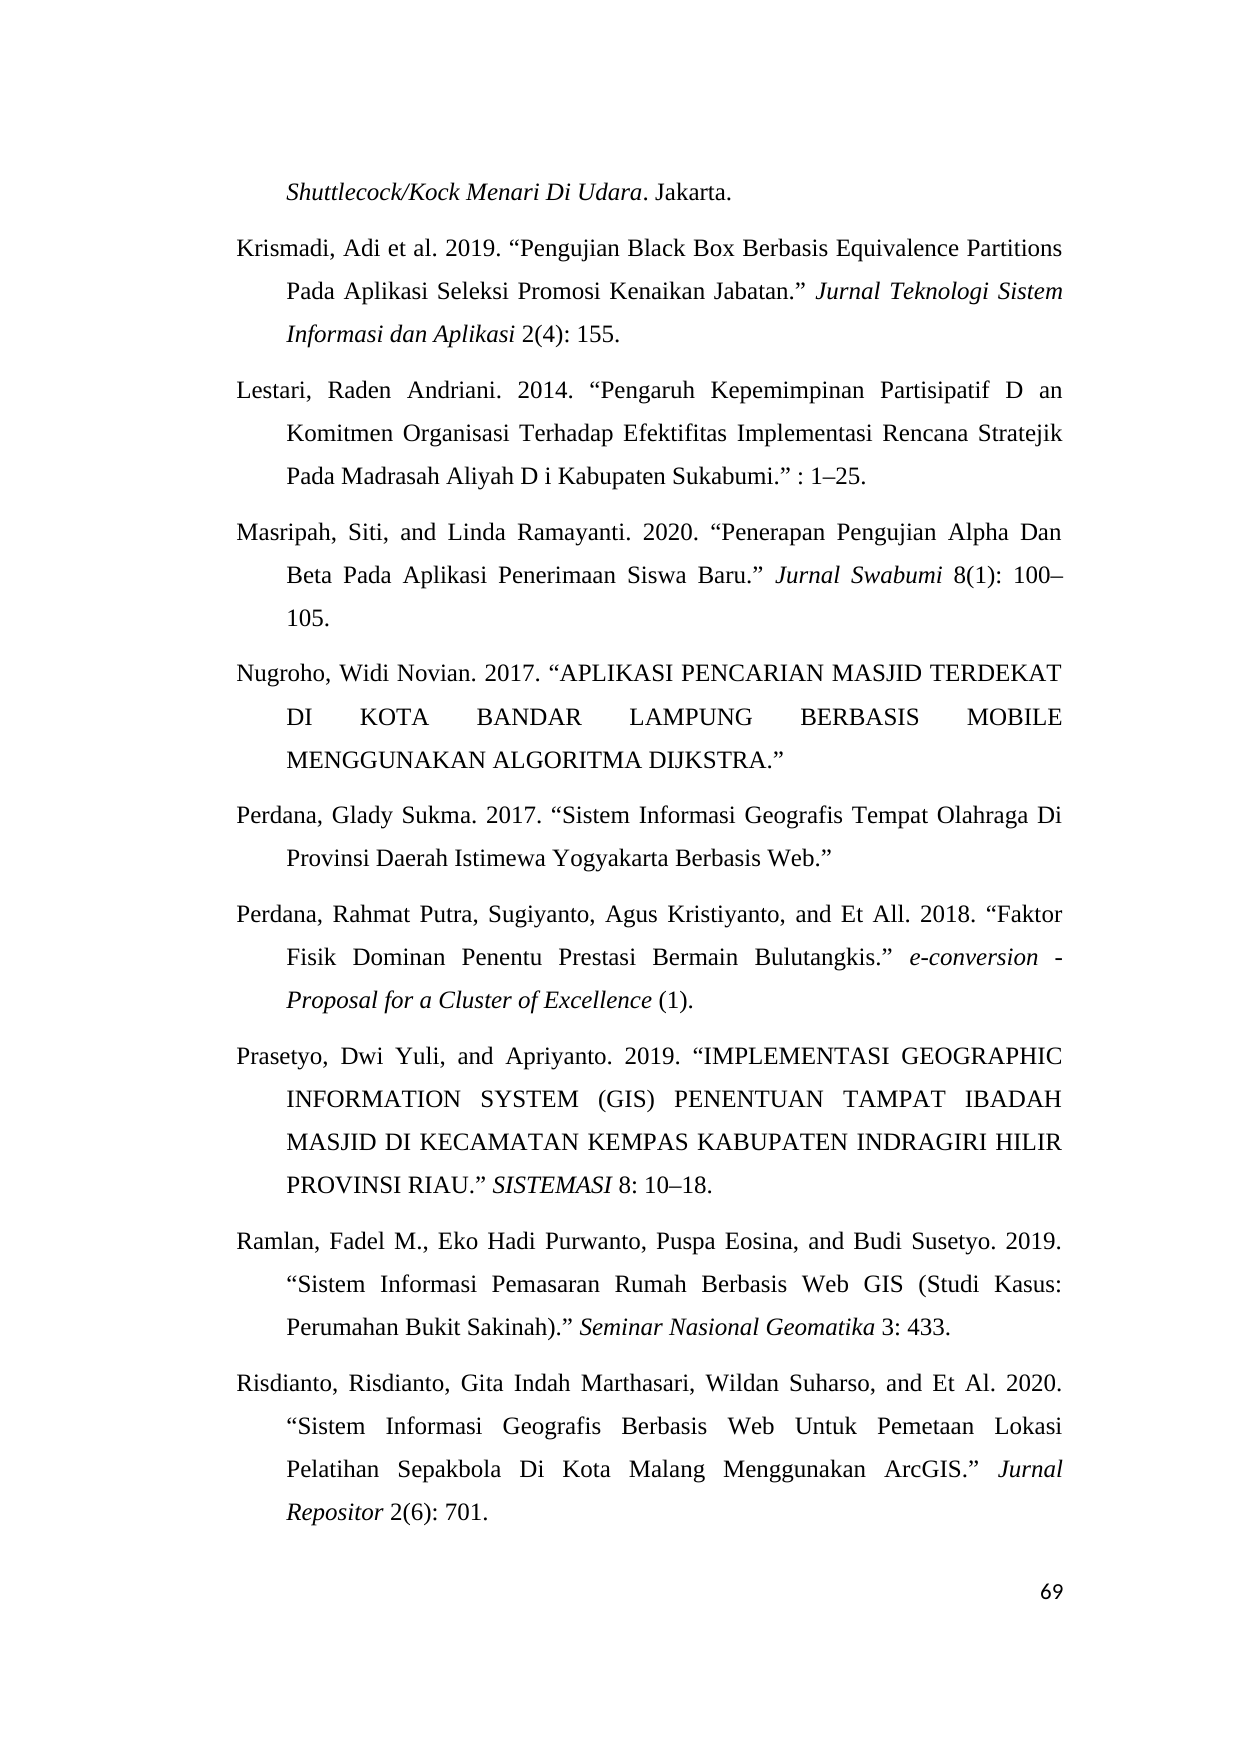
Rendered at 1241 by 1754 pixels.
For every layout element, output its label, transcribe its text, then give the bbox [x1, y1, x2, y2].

text Masripah, Siti, and Linda Ramayanti. 2020. “Penerapan Pengujian Alpha Dan Beta Pada Aplikasi Penerimaan Siswa Baru.” Jurnal Swabumi 8(1): 100–105. [236, 517, 1063, 632]
text Lestari, Raden Andriani. 2014. “Pengaruh Kepemimpinan Partisipatif D an Komitmen Organisasi Terhadap Efektifitas Implementasi Rencana Stratejik Pada Madrasah Aliyah D i Kabupaten Sukabumi.” : 1–25. [236, 375, 1063, 490]
text Krismadi, Adi et al. 2019. “Pengujian Black Box Berbasis Equivalence Partitions Pada Aplikasi Seleksi Promosi Kenaikan Jabatan.” Jurnal Teknologi Sistem Informasi dan Aplikasi 2(4): 155. [236, 233, 1063, 348]
text Perdana, Glady Sukma. 2017. “Sistem Informasi Geografis Tempat Olahraga Di Provinsi Daerah Istimewa Yogyakarta Berbasis Web.” [236, 800, 1063, 872]
text Ramlan, Fadel M., Eko Hadi Purwanto, Puspa Eosina, and Budi Susetyo. 2019. “Sistem Informasi Pemasaran Rumah Berbasis Web GIS (Studi Kasus: Perumahan Bukit Sakinah).” Seminar Nasional Geomatika 3: 433. [236, 1226, 1063, 1341]
text Risdianto, Risdianto, Gita Indah Marthasari, Wildan Suharso, and Et Al. 2020. “Sistem Informasi Geografis Berbasis Web Untuk Pemetaan Lokasi Pelatihan Sepakbola Di Kota Malang Menggunakan ArcGIS.” Jurnal Repositor 2(6): 701. [236, 1368, 1063, 1526]
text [236, 177, 1063, 206]
text Perdana, Rahmat Putra, Sugiyanto, Agus Kristiyanto, and Et All. 2018. “Faktor Fisik Dominan Penentu Prestasi Bermain Bulutangkis.” e-conversion - Proposal for a Cluster of Excellence (1). [236, 899, 1063, 1014]
text Nugroho, Widi Novian. 2017. “APLIKASI PENCARIAN MASJID TERDEKAT DI KOTA BANDAR LAMPUNG BERBASIS MOBILE MENGGUNAKAN ALGORITMA DIJKSTRA.” [236, 658, 1063, 773]
text Prasetyo, Dwi Yuli, and Apriyanto. 2019. “IMPLEMENTASI GEOGRAPHIC INFORMATION SYSTEM (GIS) PENENTUAN TAMPAT IBADAH MASJID DI KECAMATAN KEMPAS KABUPATEN INDRAGIRI HILIR PROVINSI RIAU.” SISTEMASI 8: 10–18. [236, 1041, 1063, 1199]
